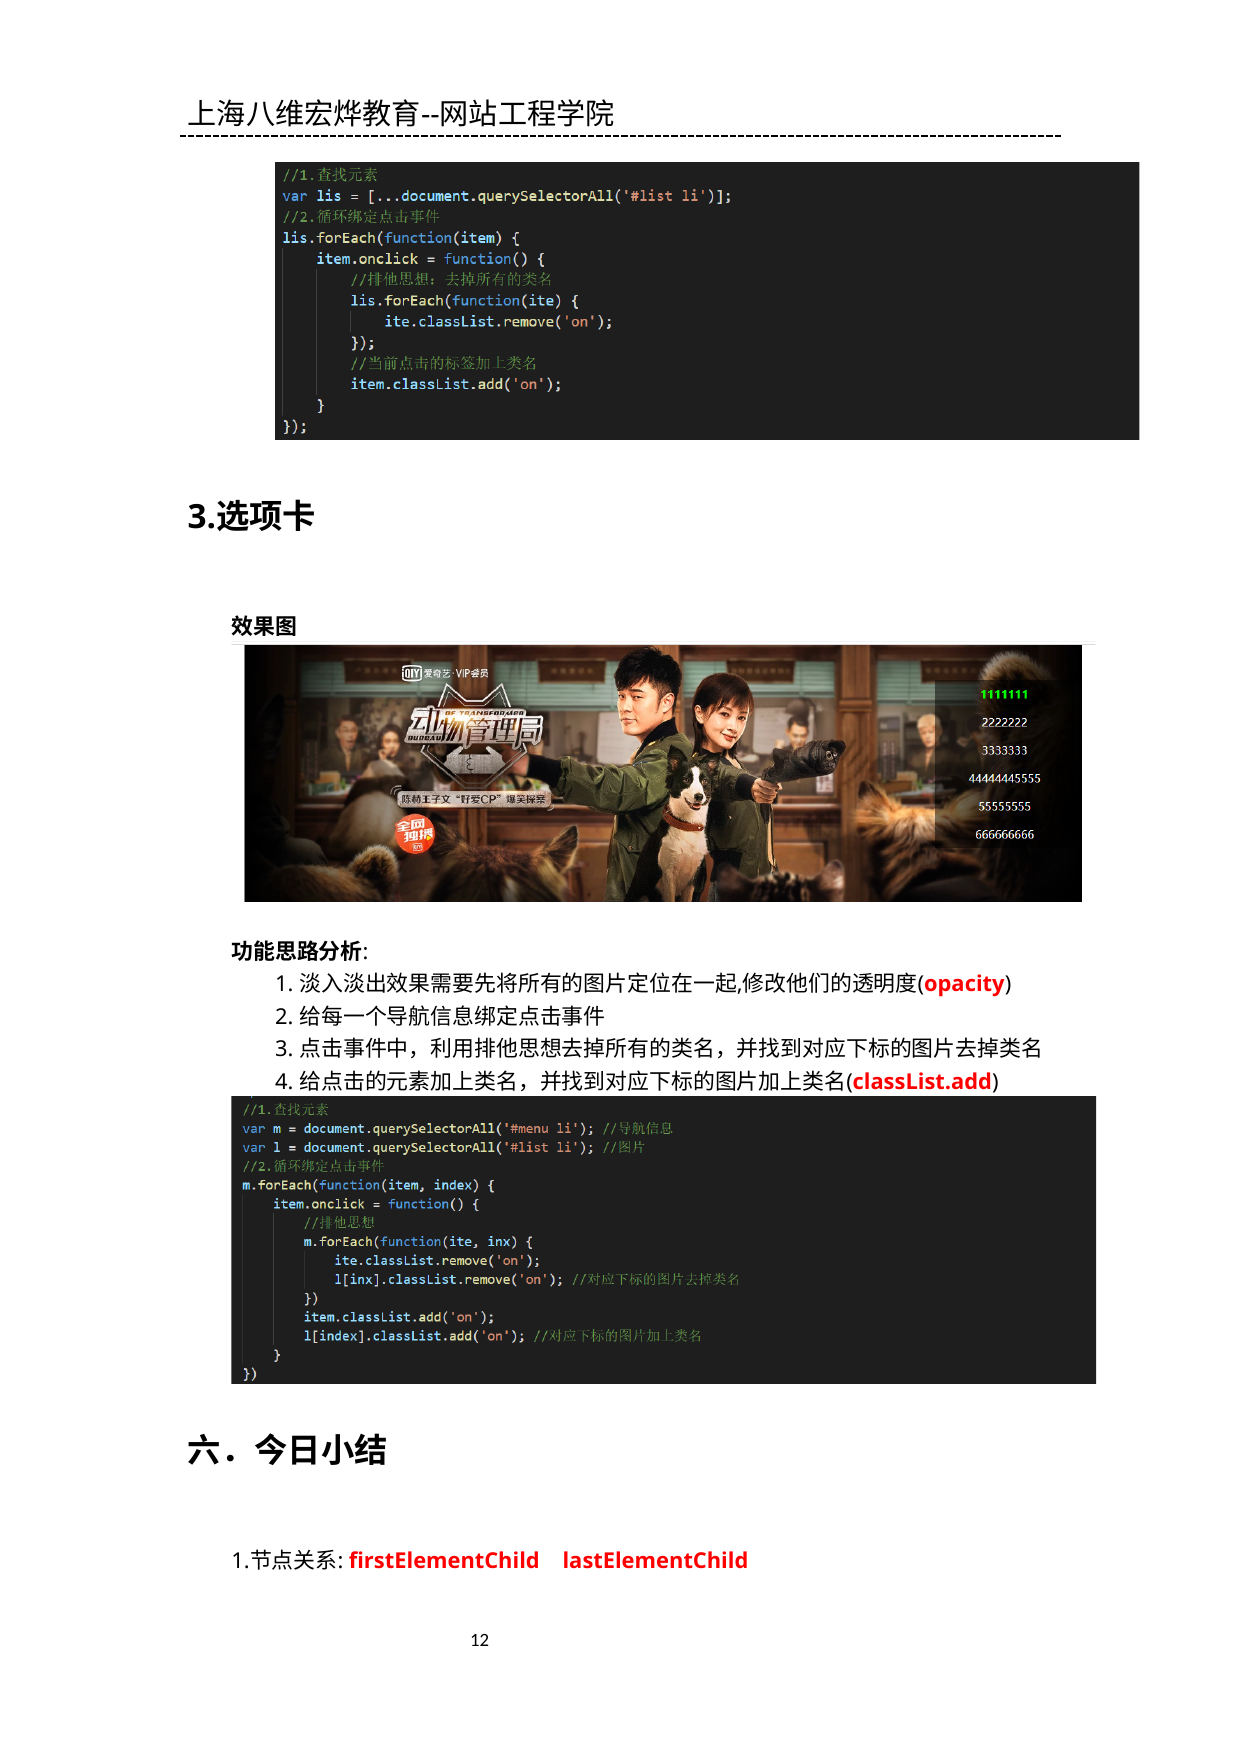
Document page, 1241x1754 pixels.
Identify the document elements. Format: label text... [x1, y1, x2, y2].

list 1.节点关系: firstElementChild lastElementChild [187, 1542, 1053, 1575]
picture [275, 162, 1140, 440]
list 淡入淡出效果需要先将所有的图片定位在一起,修改他们的透明度(opacity) [275, 966, 1053, 998]
text 功能思路分析: [187, 933, 1053, 966]
list 点击事件中，利用排他思想去掉所有的类名，并找到对应下标的图片去掉类名 [275, 1031, 1053, 1063]
subtitle 六．今日小结 [187, 1416, 1053, 1481]
picture [231, 1096, 1097, 1384]
text 效果图 [187, 608, 1053, 641]
list 给每一个导航信息绑定点击事件 [275, 998, 1053, 1031]
picture [231, 641, 1096, 918]
subtitle 3.选项卡 [187, 482, 1053, 547]
list 给点击的元素加上类名，并找到对应下标的图片加上类名(classList.add) [275, 1063, 1053, 1096]
